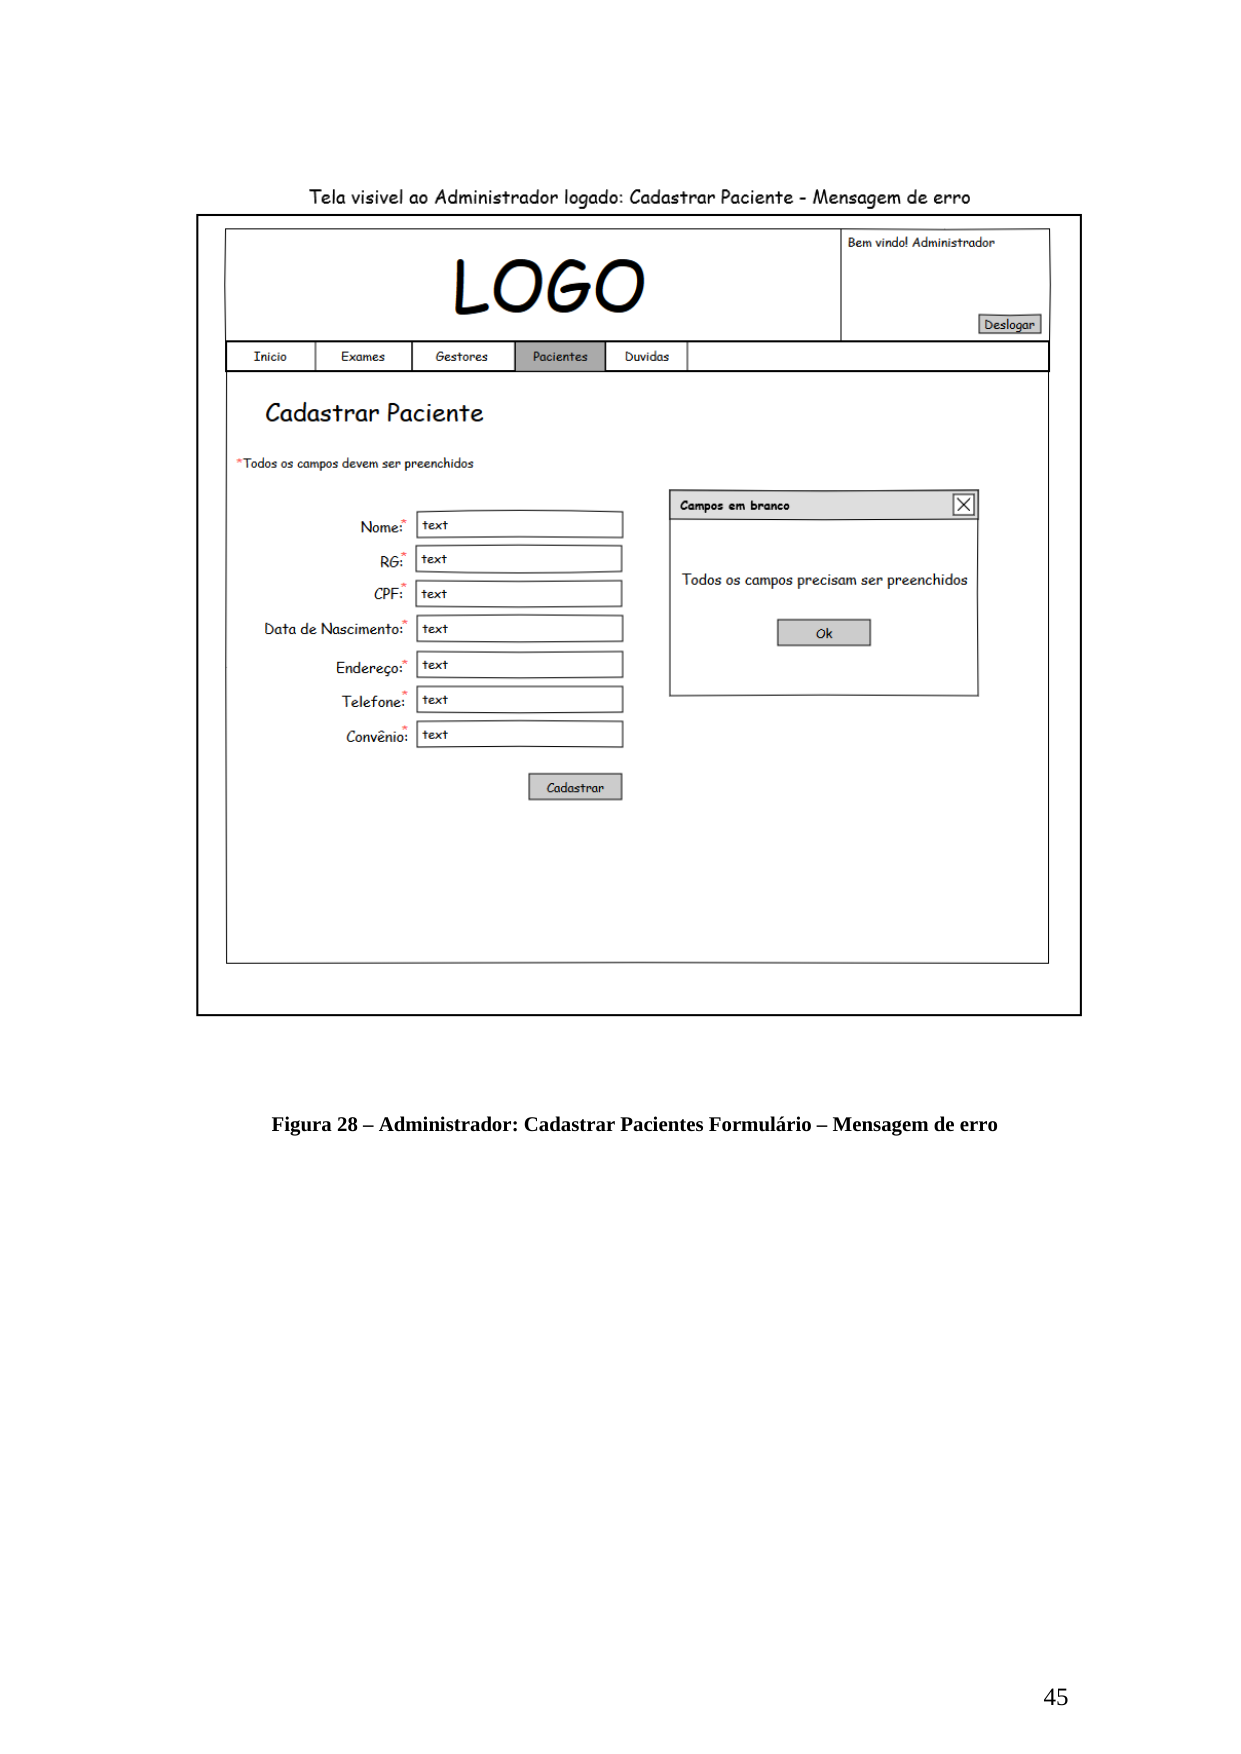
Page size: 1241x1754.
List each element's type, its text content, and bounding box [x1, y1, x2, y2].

text Figura 28 – Administrador: Cadastrar Pacientes Formulário – Mensagem de erro [148, 1112, 1122, 1136]
picture [147, 177, 1122, 1085]
